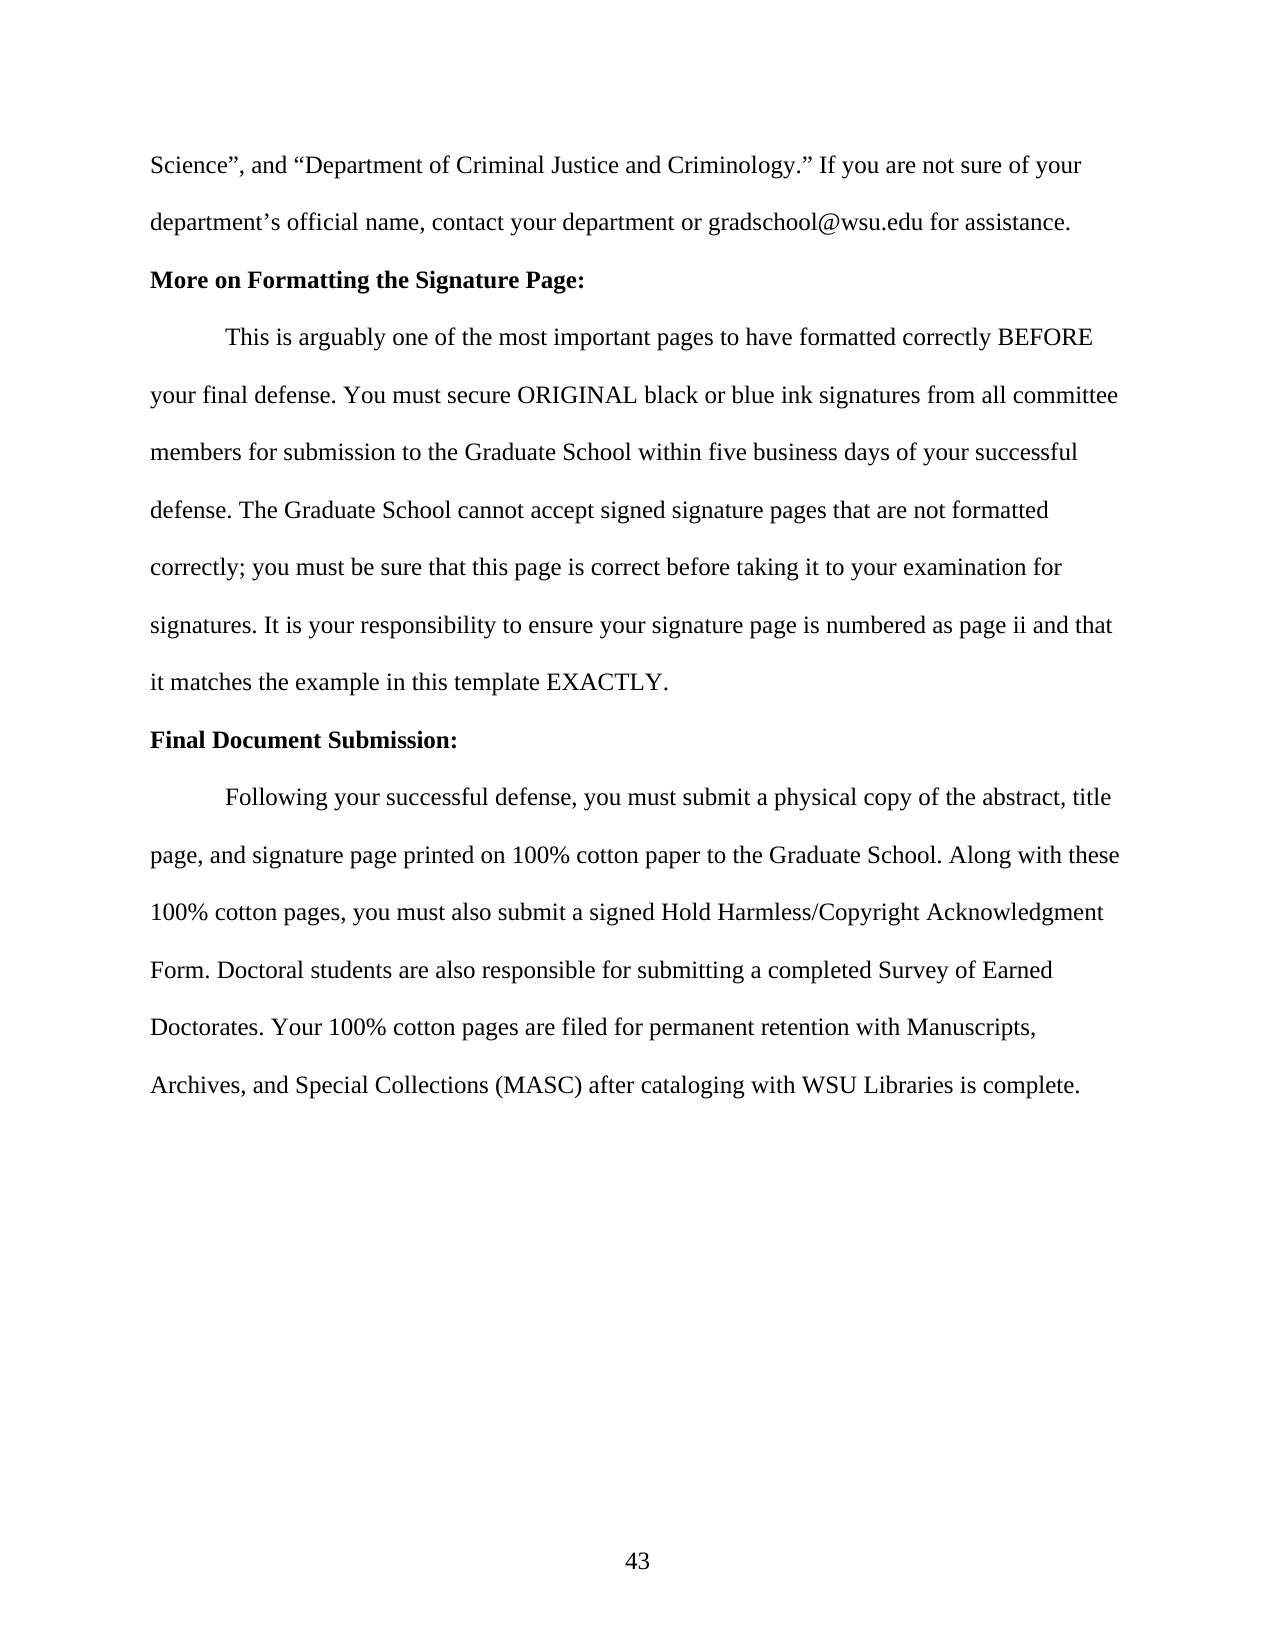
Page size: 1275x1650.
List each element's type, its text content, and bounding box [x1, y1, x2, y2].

text More on Formatting the Signature Page: [150, 265, 1125, 294]
text Following your successful defense, you must submit a physical copy of the abstract, title page, and signature page printed on 100% cotton paper to the Graduate School. Along with these 100% cotton pages, you must also submit a signed Hold Harmless/Copyright Acknowledgment Form. Doctoral students are also responsible for submitting a completed Survey of Earned Doctorates. Your 100% cotton pages are filed for permanent retention with Manuscripts, Archives, and Special Collections (MASC) after cataloging with WSU Libraries is complete. [150, 782, 1125, 1099]
text This is arguably one of the most important pages to have formatted correctly BEFORE your final defense. You must secure ORIGINAL black or blue ink signatures from all committee members for submission to the Graduate School within five business days of your successful defense. The Graduate School cannot accept signed signature pages that are not formatted correctly; you must be sure that this page is correct before taking it to your examination for signatures. It is your responsibility to ensure your signature page is numbered as page ii and that it matches the example in this template EXACTLY. [150, 322, 1125, 696]
text Final Document Submission: [150, 725, 1125, 754]
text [150, 150, 1125, 236]
